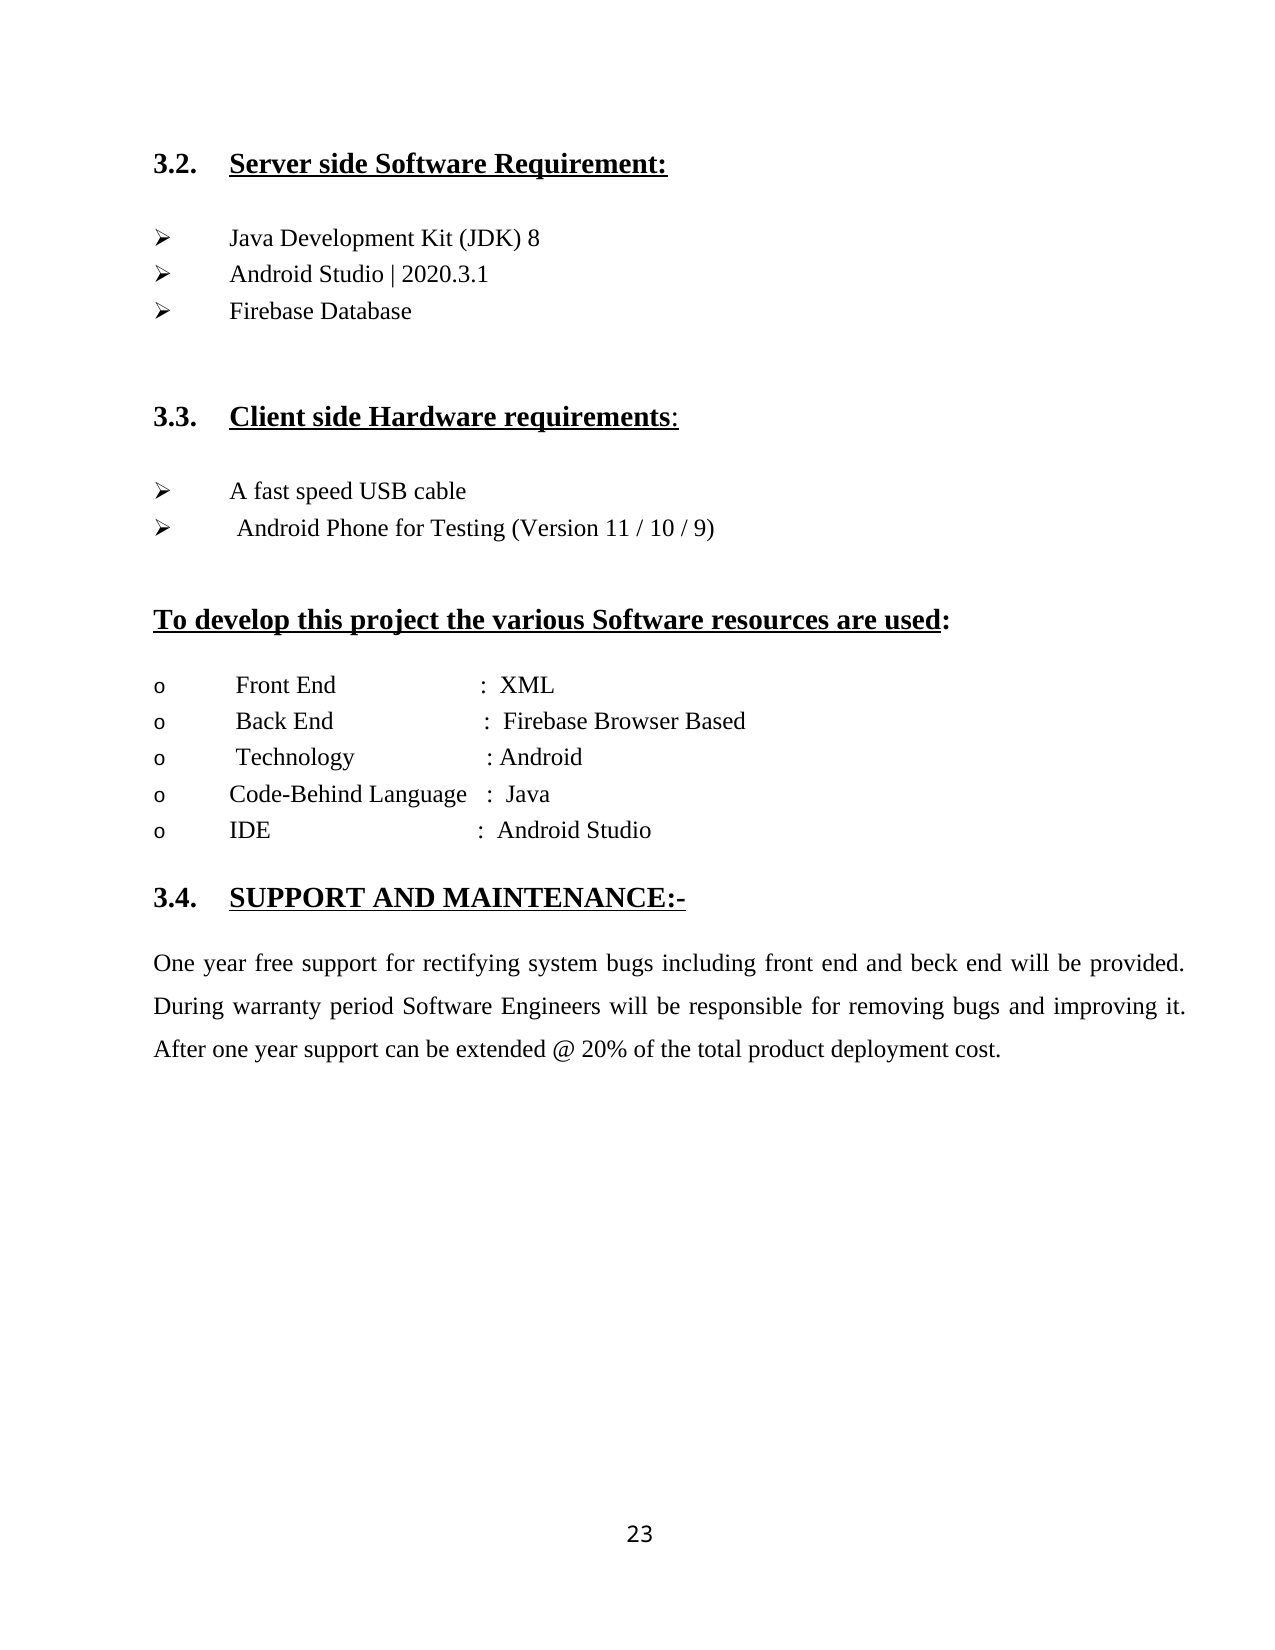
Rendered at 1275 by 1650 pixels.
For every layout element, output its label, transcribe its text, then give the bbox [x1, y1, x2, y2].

list A fast speed USB cable [153, 469, 1187, 505]
list Client side Hardware requirements: [153, 397, 1187, 433]
list Firebase Database [153, 288, 1187, 324]
list Technology : Android [153, 736, 1187, 772]
text One year free support for rectifying system bugs including front end and beck end will be provided. During warranty period Software Engineers will be responsible for removing bugs and improving it. After one year support can be extended @ 20% of the total product deployment cost. [153, 948, 1187, 1063]
list Front End : XML [153, 664, 1187, 700]
list SUPPORT AND MAINTENANCE:- [153, 881, 1187, 914]
list Android Phone for Testing (Version 11 / 10 / 9) [153, 505, 1187, 541]
list Server side Software Requirement: [153, 144, 1187, 180]
list Android Studio | 2020.3.1 [153, 252, 1187, 288]
list Java Development Kit (JDK) 8 [153, 216, 1187, 252]
list Back End : Firebase Browser Based [153, 700, 1187, 736]
text To develop this project the various Software resources are used: [153, 602, 1187, 636]
list IDE : Android Studio [153, 808, 1187, 844]
list Code-Behind Language : Java [153, 772, 1187, 808]
